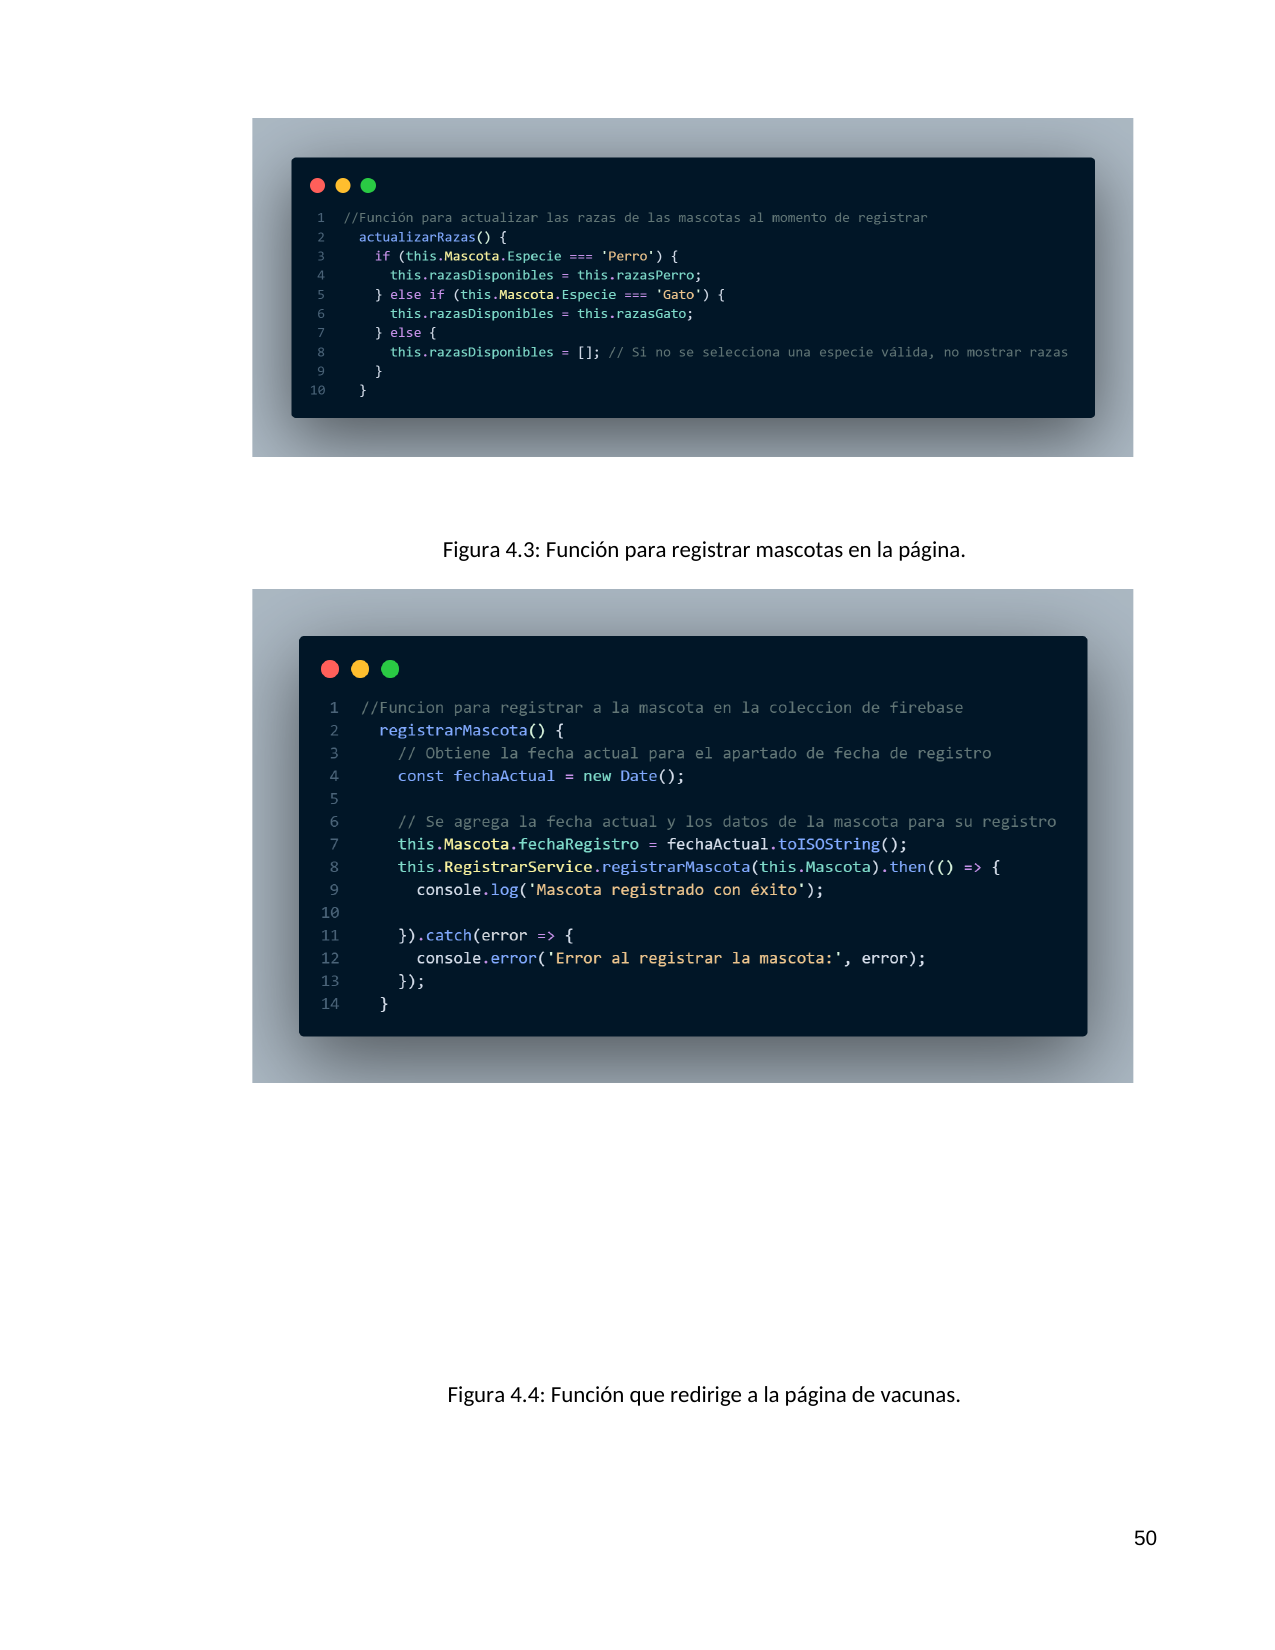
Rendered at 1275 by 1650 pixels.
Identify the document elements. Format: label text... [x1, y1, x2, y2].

text Figura 4.3: Función para registrar mascotas en la página. [252, 535, 1157, 563]
picture [252, 589, 1134, 1083]
text Figura 4.4: Función que redirige a la página de vacunas. [252, 1380, 1157, 1408]
picture [252, 118, 1134, 457]
